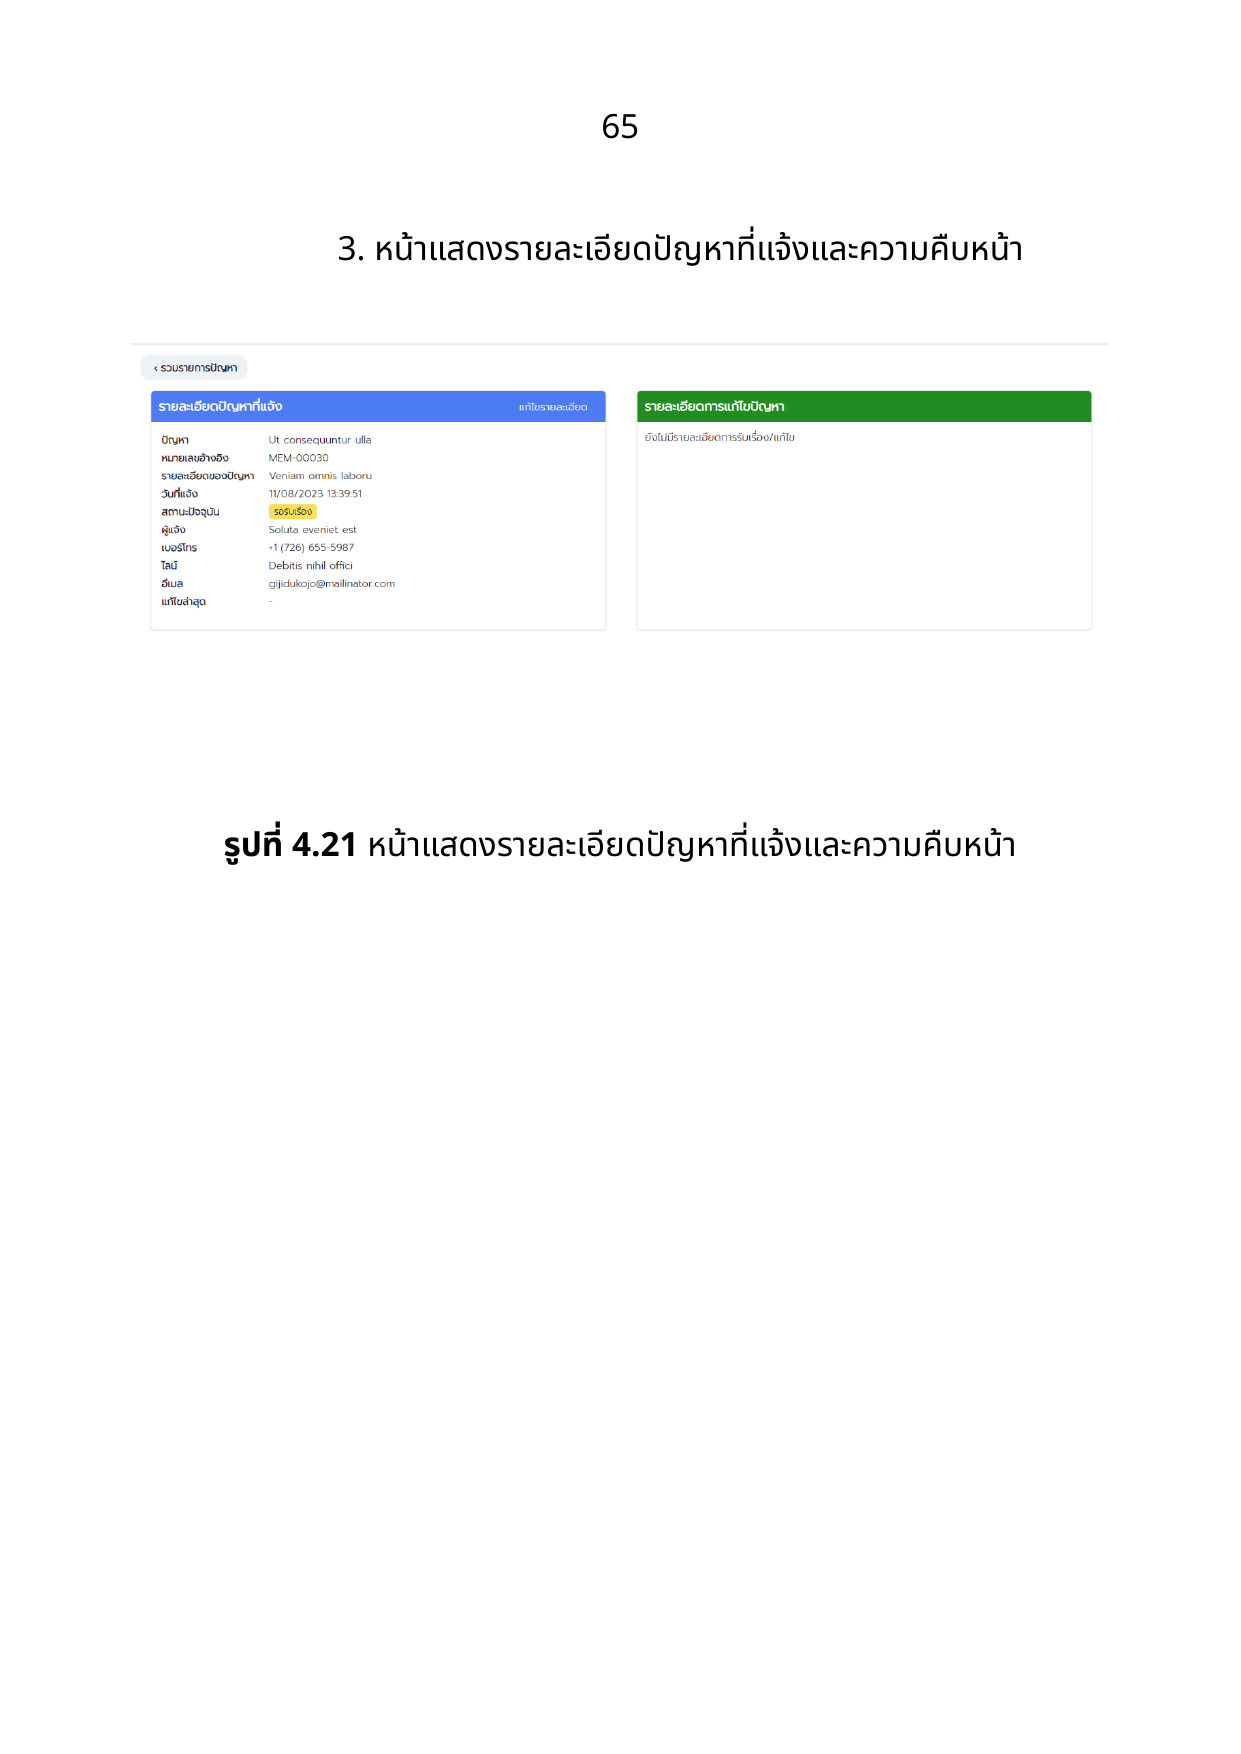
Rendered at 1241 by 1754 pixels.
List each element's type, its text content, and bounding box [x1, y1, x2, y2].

text 3. หน้าแสดงรายละเอียดปัญหาที่แจ้งและความคืบหน้า [262, 225, 1053, 276]
picture [131, 343, 1109, 800]
text รูปที่ 4.21 หน้าแสดงรายละเอียดปัญหาที่แจ้งและความคืบหน้า [187, 821, 1053, 871]
